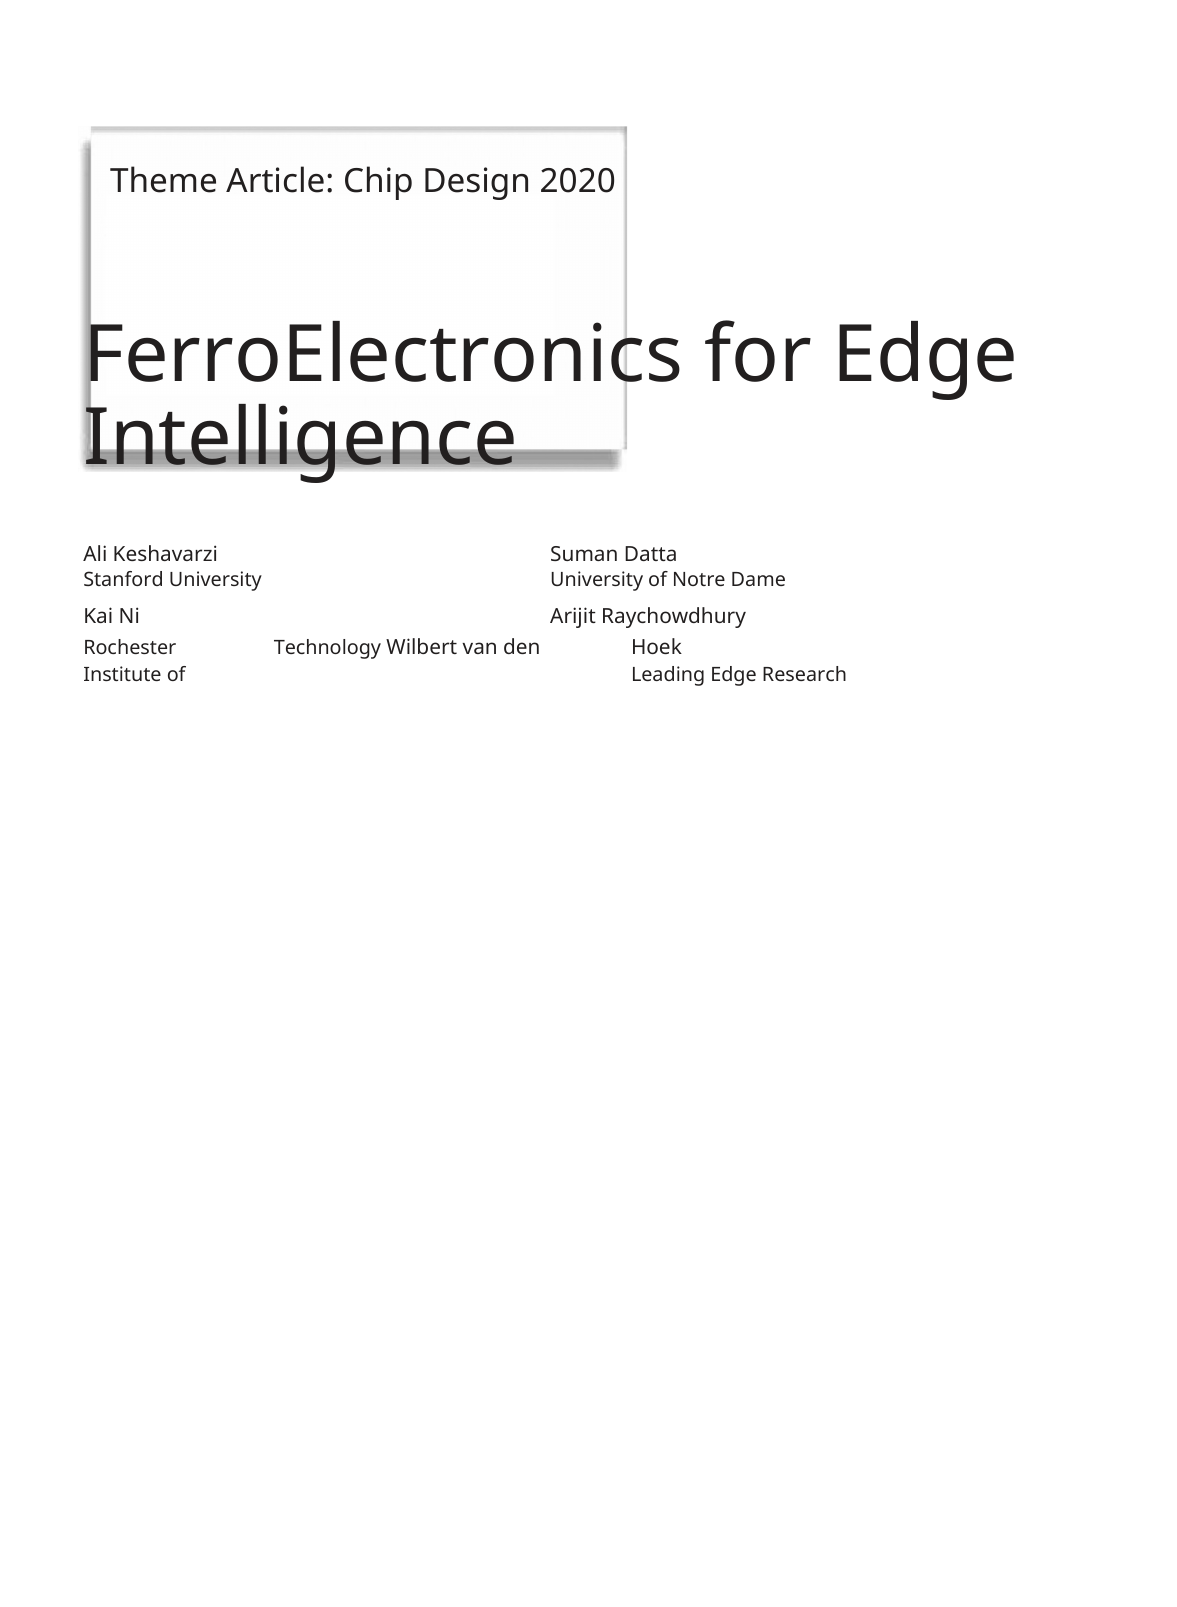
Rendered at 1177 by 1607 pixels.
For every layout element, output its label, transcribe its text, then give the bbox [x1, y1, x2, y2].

text Rochester Institute of Technology Wilbert van den Hoek Leading Edge Research [631, 633, 1102, 687]
text Stanford University University of Notre Dame [83, 570, 1177, 590]
text Rochester Institute of Technology Wilbert van den Hoek Leading Edge Research [273, 633, 554, 660]
text FerroElectronics for Edge [83, 318, 1177, 397]
text Theme Article: Chip Design 2020 [110, 166, 1177, 199]
text Ali Keshavarzi Suman Datta [83, 544, 1177, 566]
text Intelligence [83, 401, 1177, 480]
text Kai Ni Arijit Raychowdhury [83, 607, 1177, 628]
text Rochester Institute of Technology Wilbert van den Hoek Leading Edge Research [83, 633, 197, 687]
picture [78, 126, 628, 472]
